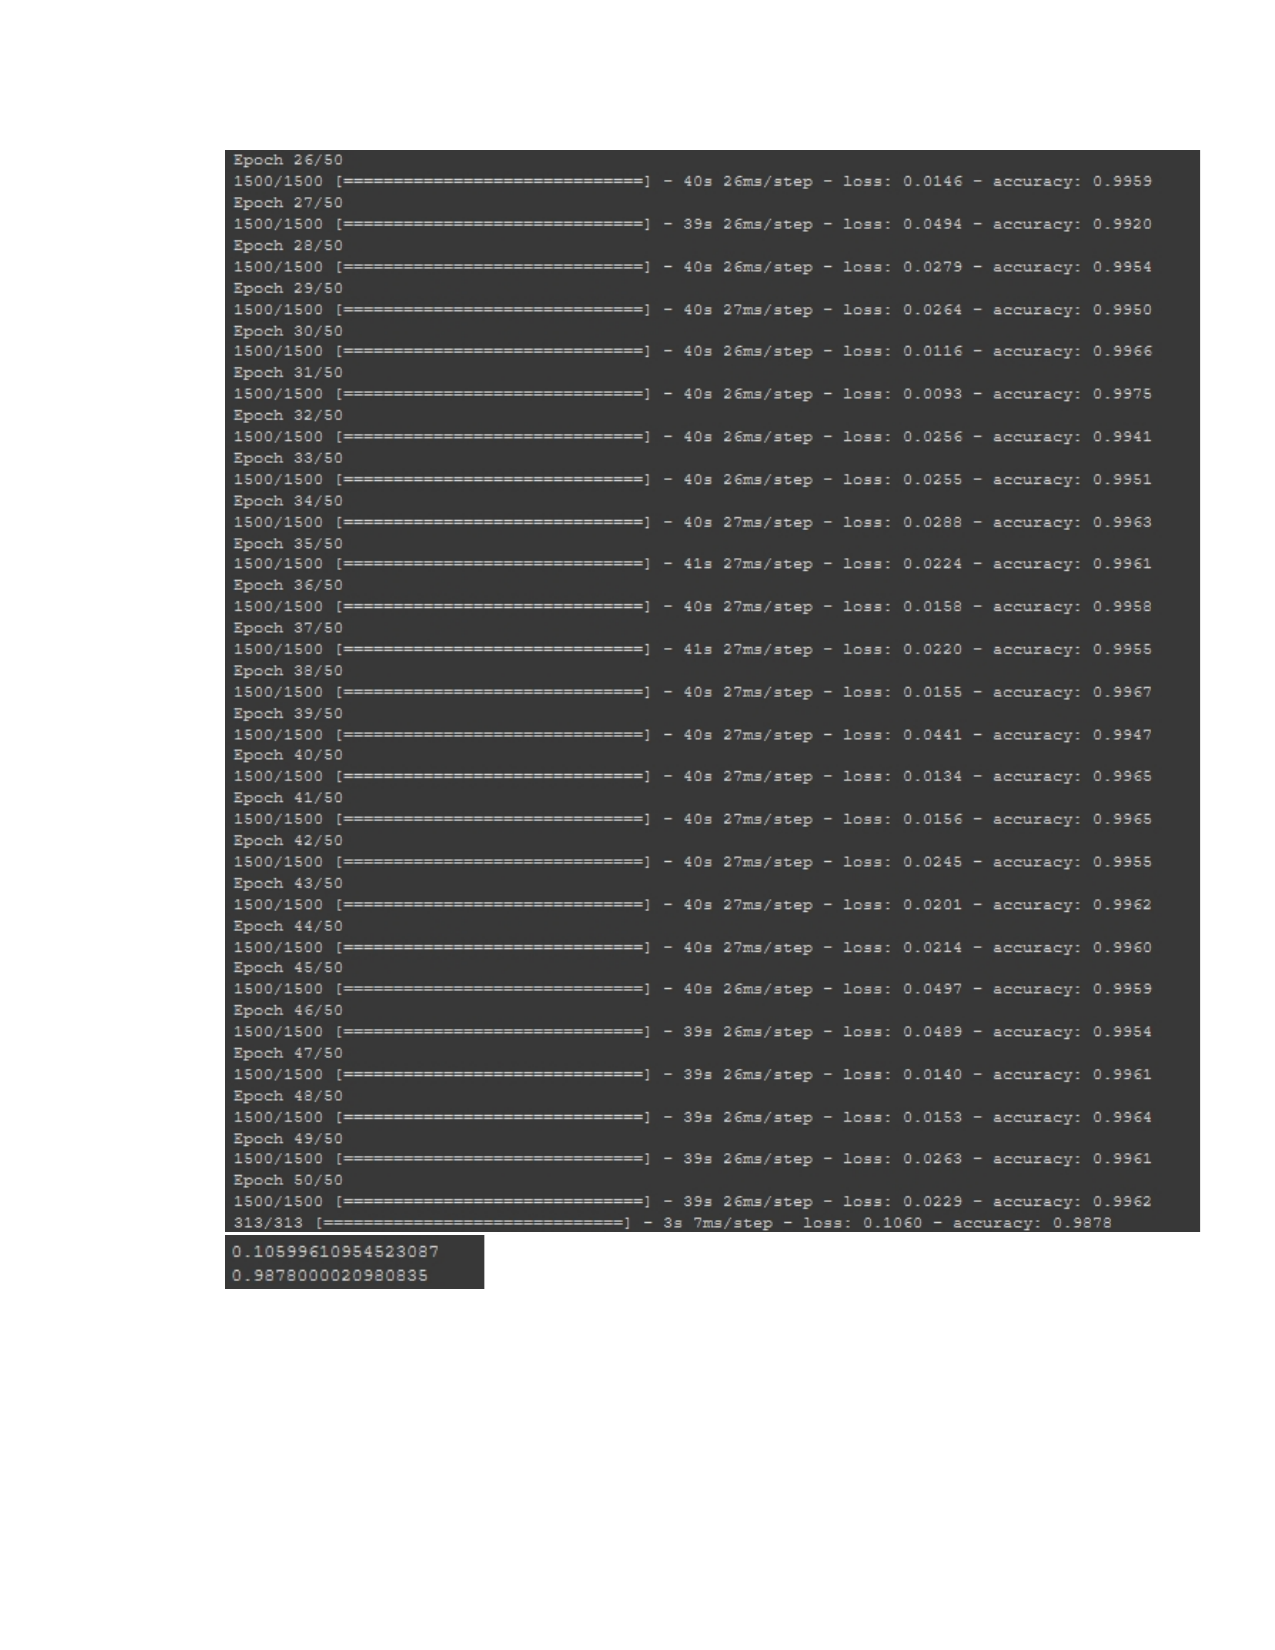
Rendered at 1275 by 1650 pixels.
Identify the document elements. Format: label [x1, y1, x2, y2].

picture [225, 1235, 485, 1289]
picture [225, 150, 1200, 1232]
